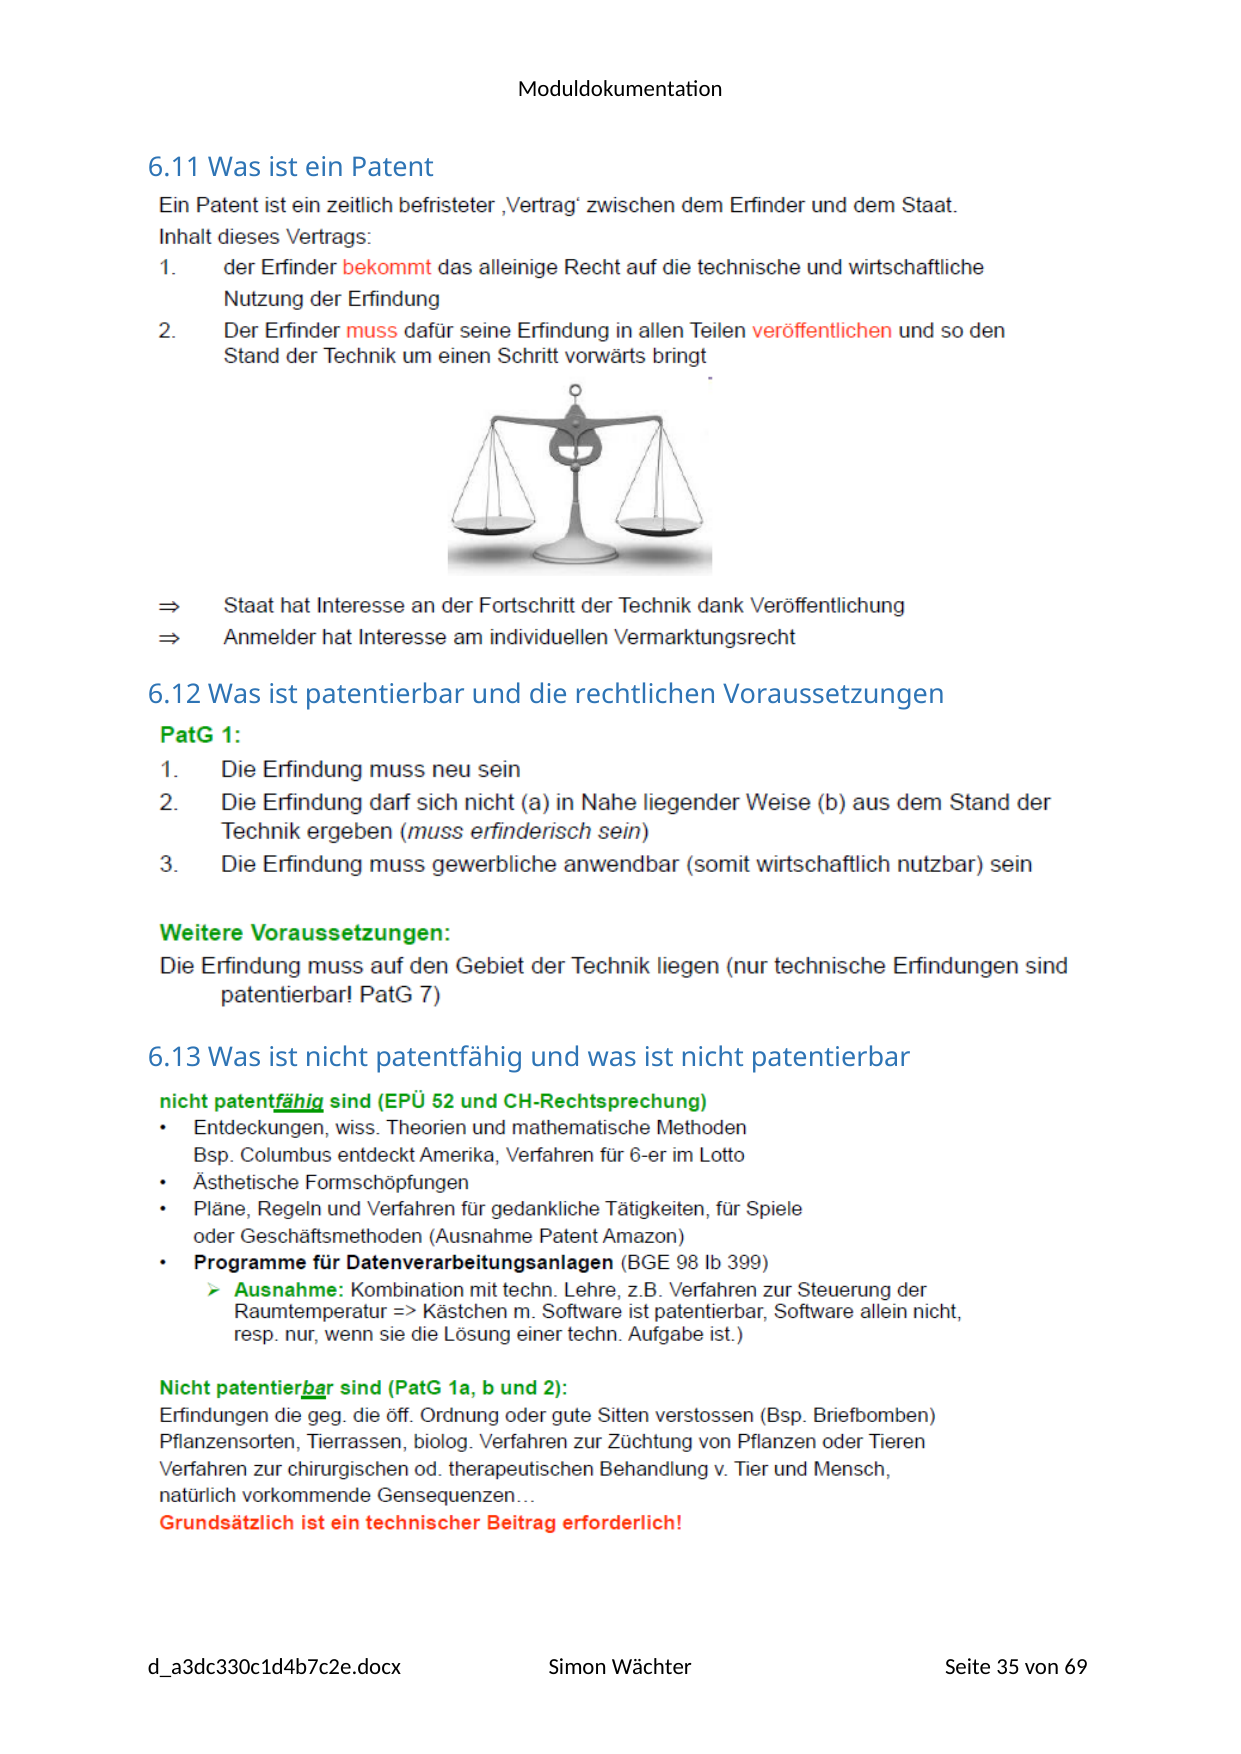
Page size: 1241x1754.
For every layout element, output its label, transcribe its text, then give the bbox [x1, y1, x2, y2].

subtitle Was ist ein Patent [148, 148, 1093, 184]
subtitle Was ist nicht patentfähig und was ist nicht patentierbar [148, 1038, 1093, 1074]
subtitle Was ist patentierbar und die rechtlichen Voraussetzungen [148, 675, 1093, 712]
picture [147, 187, 1026, 657]
picture [147, 714, 1093, 1019]
picture [147, 1077, 983, 1545]
